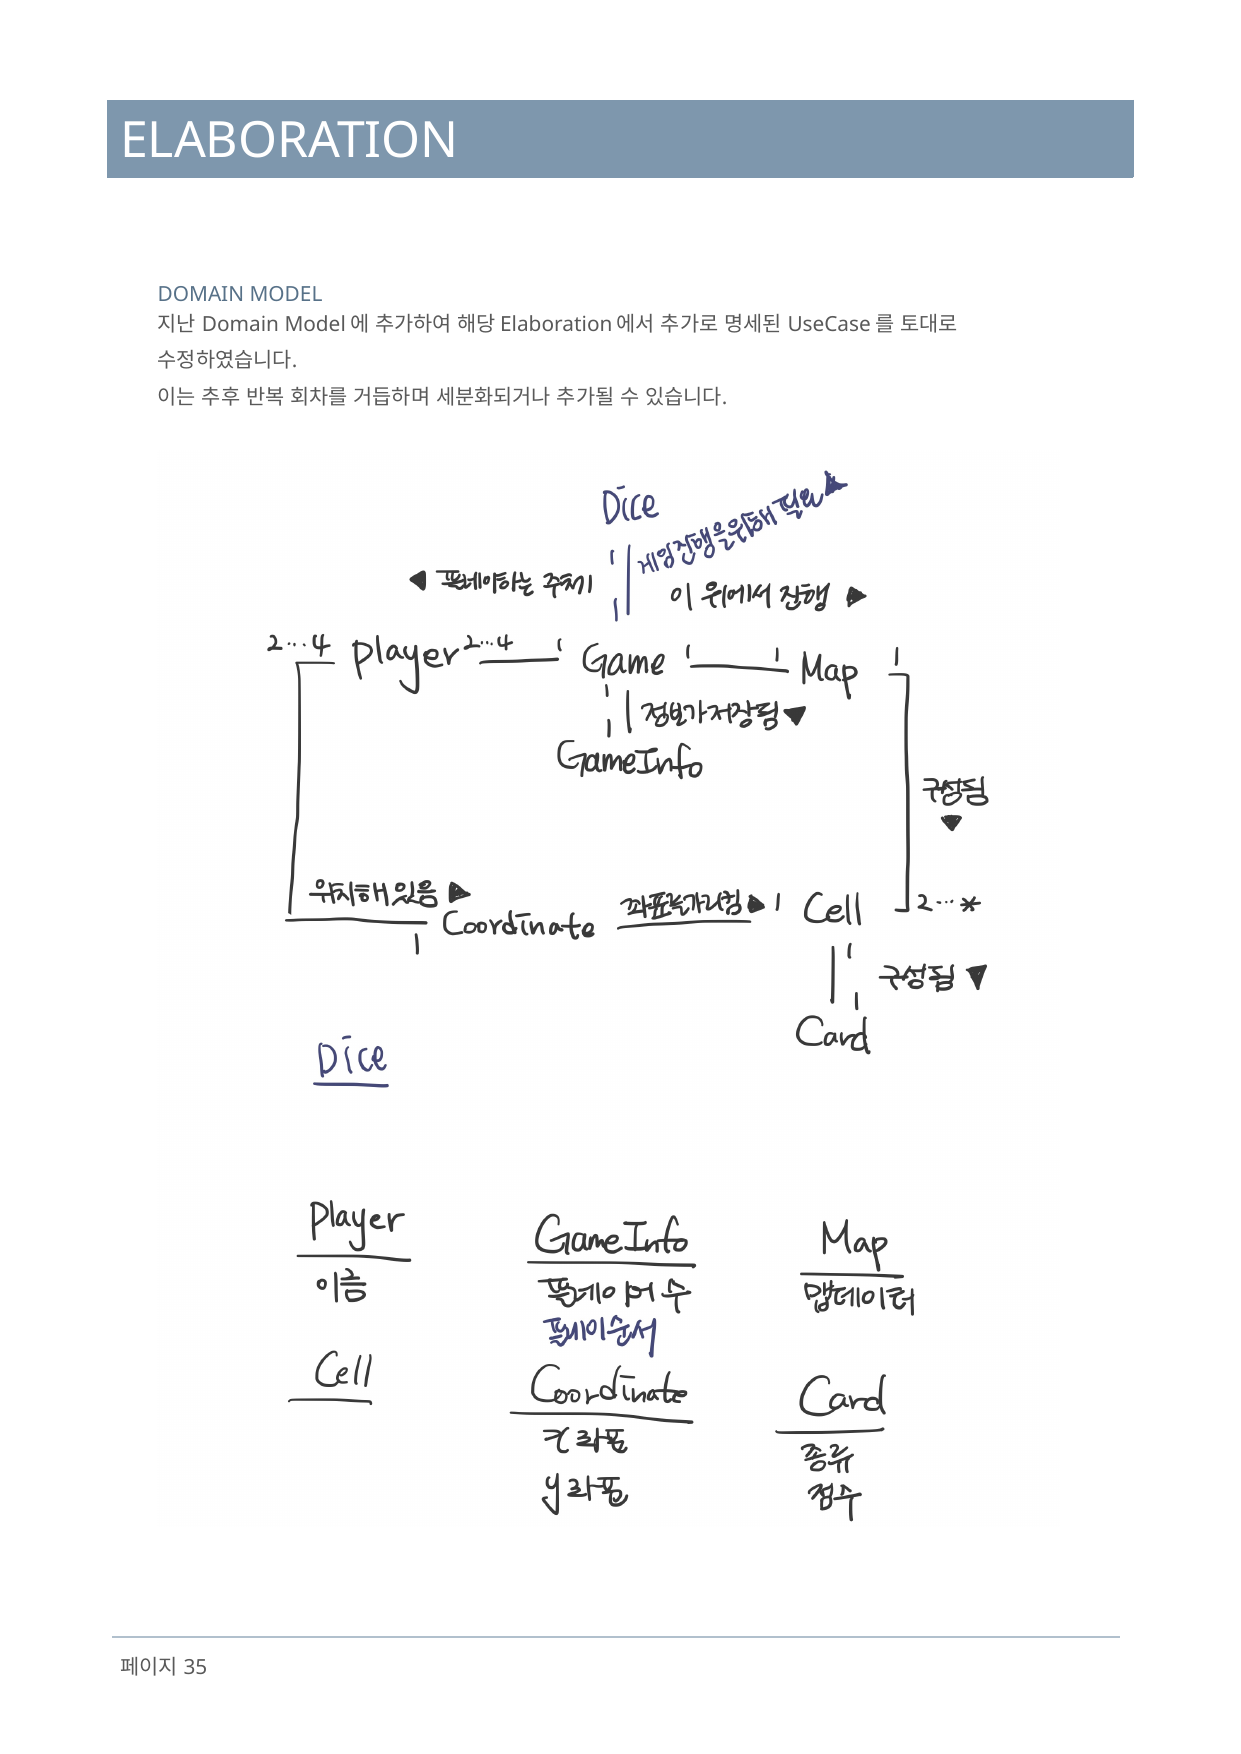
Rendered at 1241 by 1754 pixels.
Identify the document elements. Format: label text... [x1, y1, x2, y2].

picture [157, 450, 1060, 1527]
subtitle Domain model [157, 279, 1083, 307]
list 이는 추후 반복 회차를 거듭하며 세분화되거나 추가될 수 있습니다. [157, 380, 1083, 410]
list 지난 Domain Model에 추가하여 해당Elaboration에서 추가로 명세된 UseCase를 토대로 수정하였습니다. [157, 307, 1083, 374]
